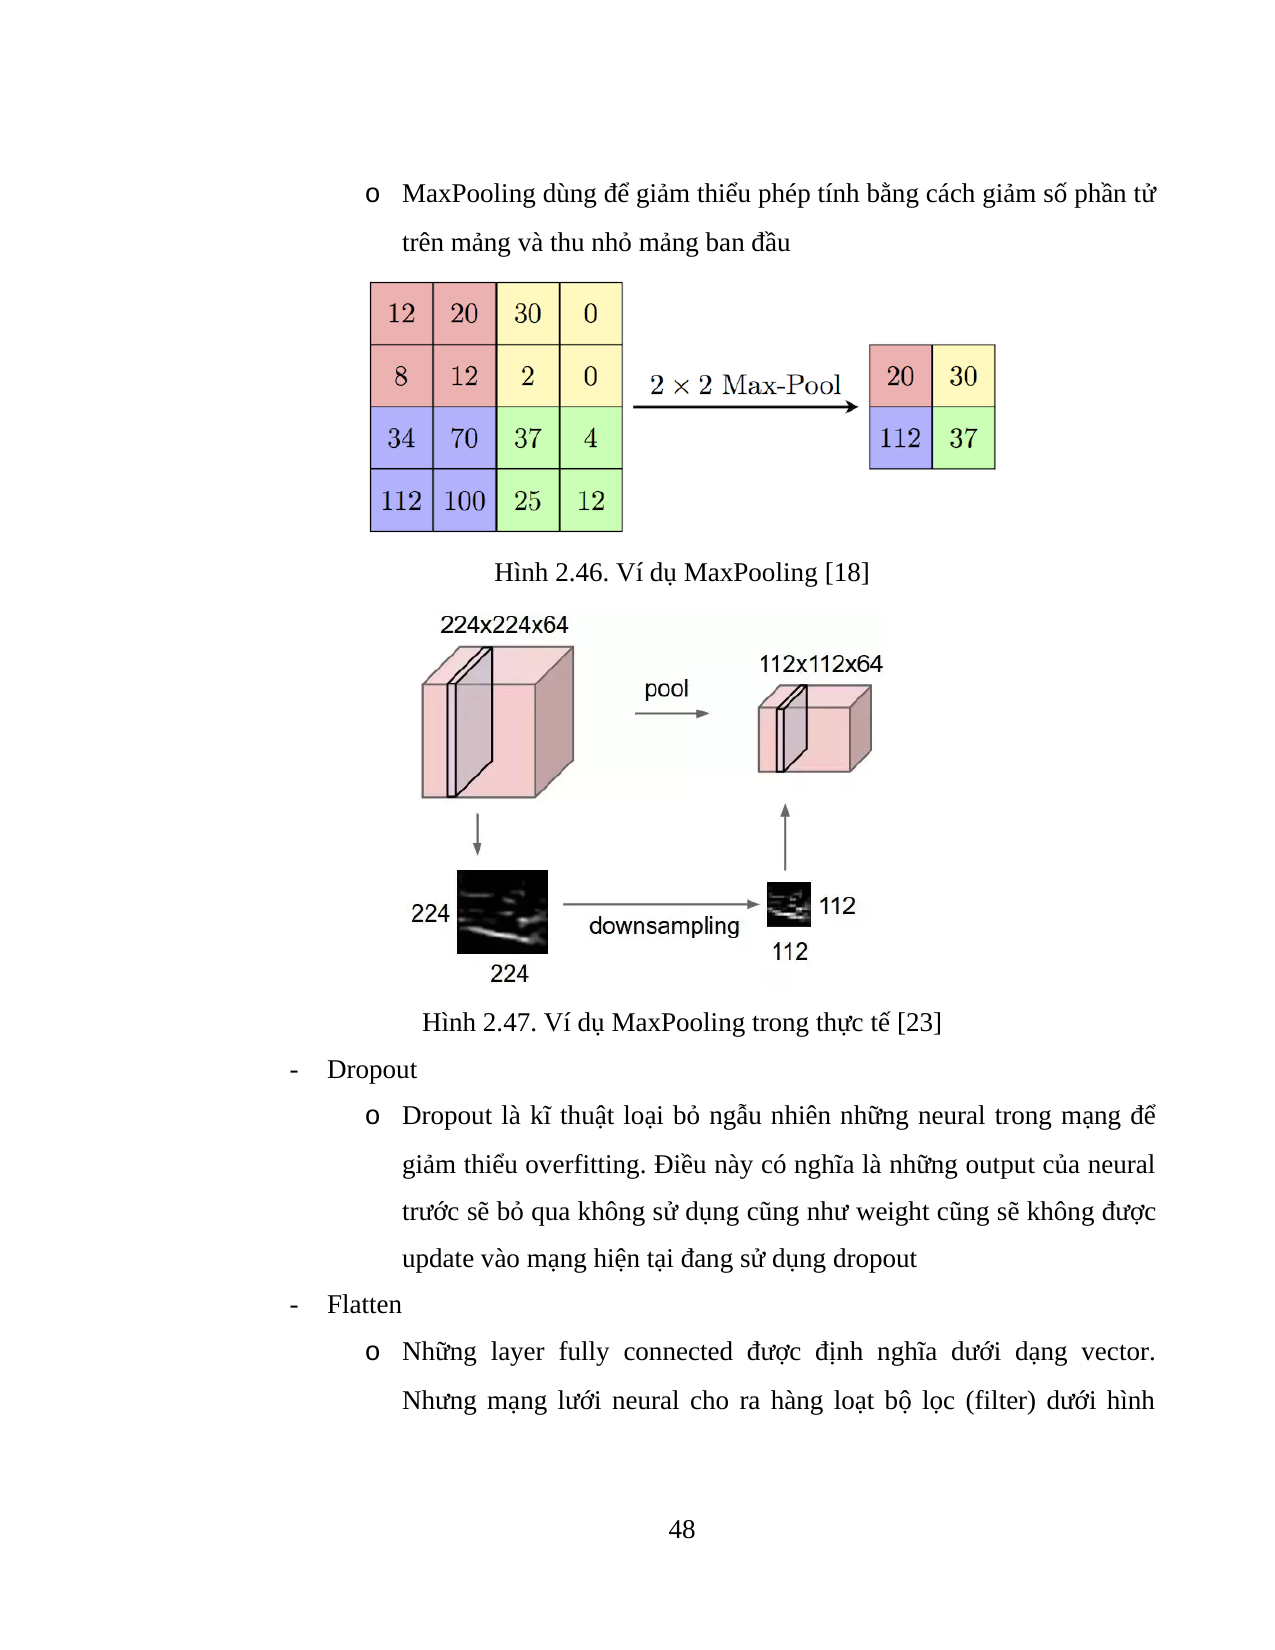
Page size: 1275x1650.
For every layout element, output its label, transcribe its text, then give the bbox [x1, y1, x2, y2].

list Dropout là kĩ thuật loại bỏ ngẫu nhiên những neural trong mạng để giảm thiểu overfitting. Điều này có nghĩa là những output của neural trước sẽ bỏ qua không sử dụng cũng như weight cũng sẽ không được update vào mạng hiện tại đang sử dụng dropout [364, 1099, 1157, 1273]
text Hình 2.44. Ví dụ MaxPooling [207, 556, 1157, 588]
picture [387, 603, 977, 991]
list MaxPooling dùng để giảm thiểu phép tính bằng cách giảm số phần tử trên mảng và thu nhỏ mảng ban đầu [364, 177, 1157, 257]
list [364, 1335, 1157, 1415]
list Dropout [289, 1053, 1157, 1084]
picture [360, 272, 1004, 541]
list Flatten [289, 1288, 1157, 1319]
text Hình 2.45. Ví dụ MaxPooling trong thực tế [207, 1006, 1157, 1037]
